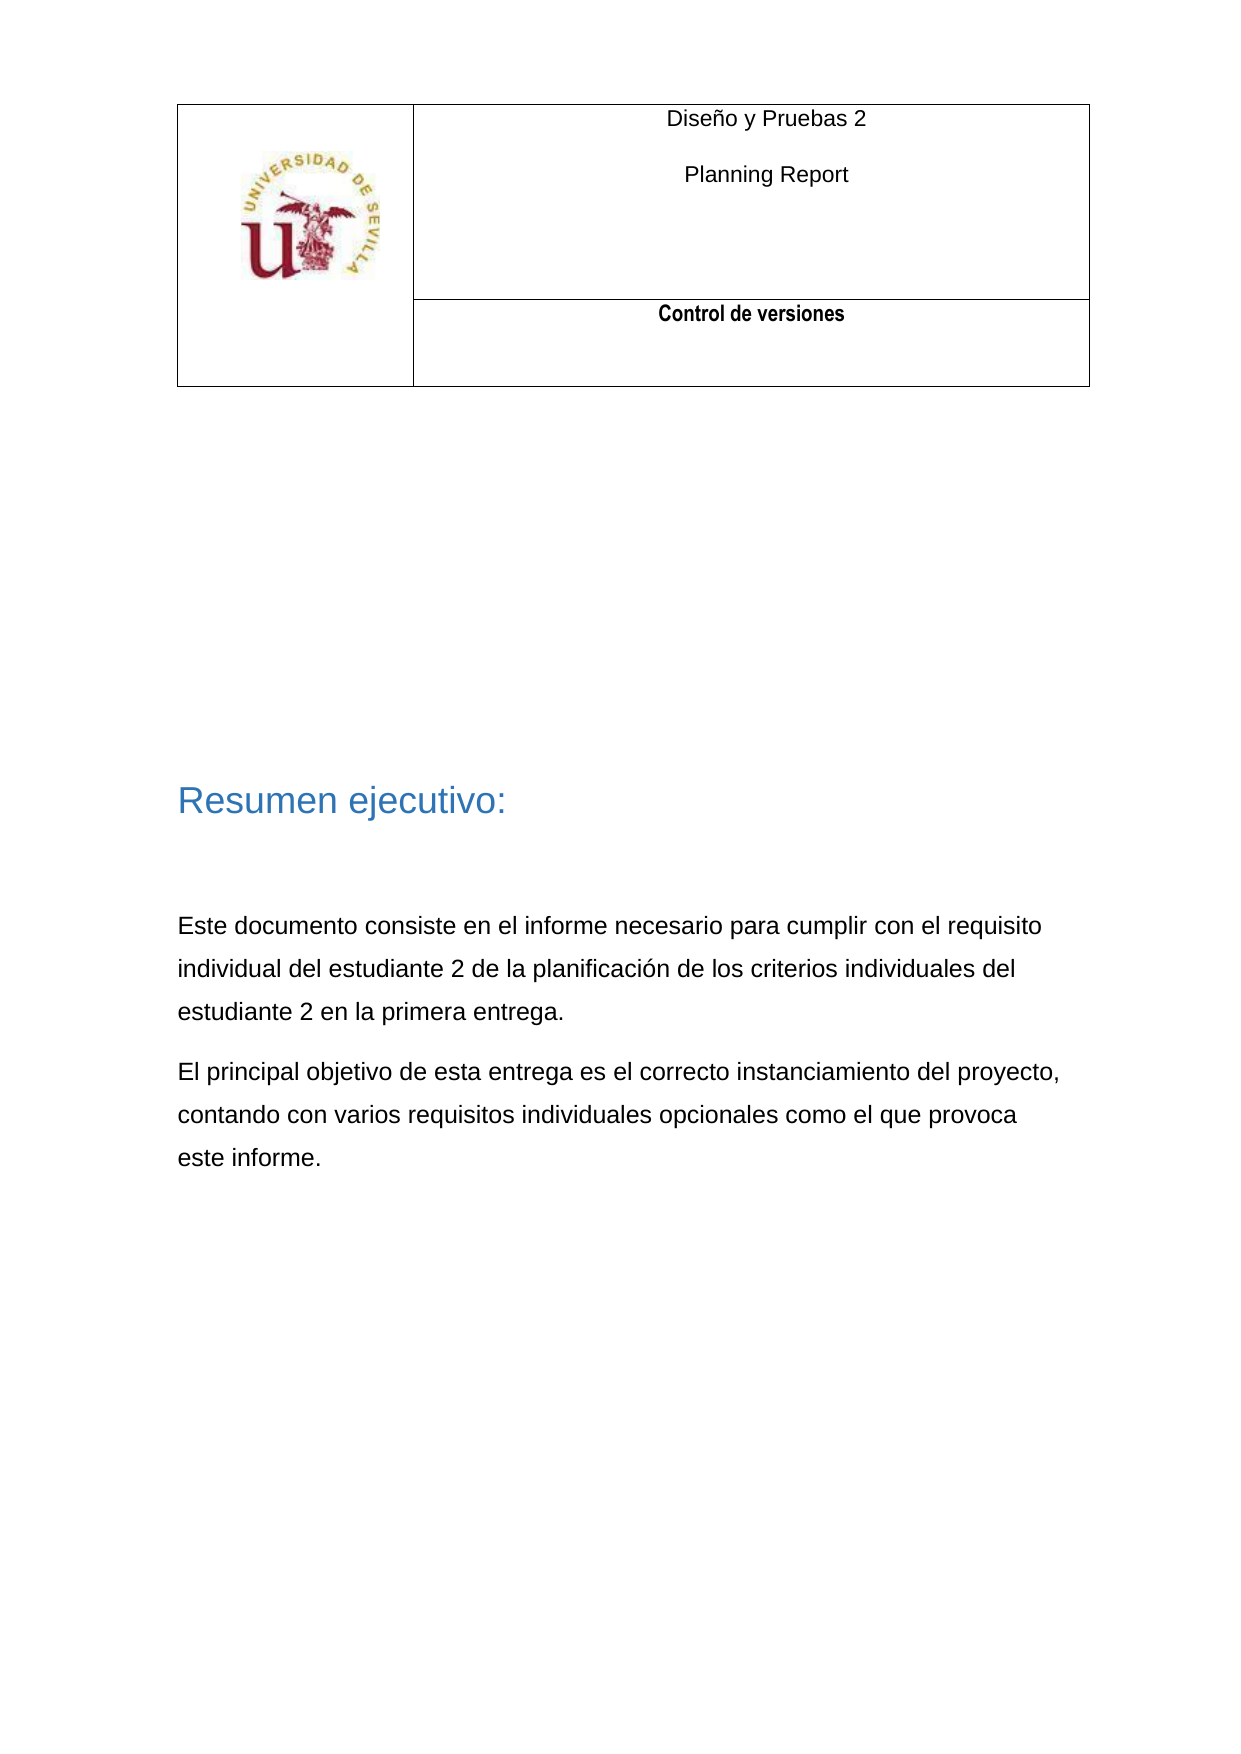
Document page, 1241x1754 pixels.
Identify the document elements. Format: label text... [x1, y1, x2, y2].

text El principal objetivo de esta entrega es el correcto instanciamiento del proyecto, contando con varios requisitos individuales opcionales como el que provoca este informe. [177, 1057, 1063, 1172]
subtitle Resumen ejecutivo: [177, 778, 1063, 821]
text Este documento consiste en el informe necesario para cumplir con el requisito individual del estudiante 2 de la planificación de los criterios individuales del estudiante 2 en la primera entrega. [177, 911, 1063, 1026]
picture [240, 151, 381, 280]
